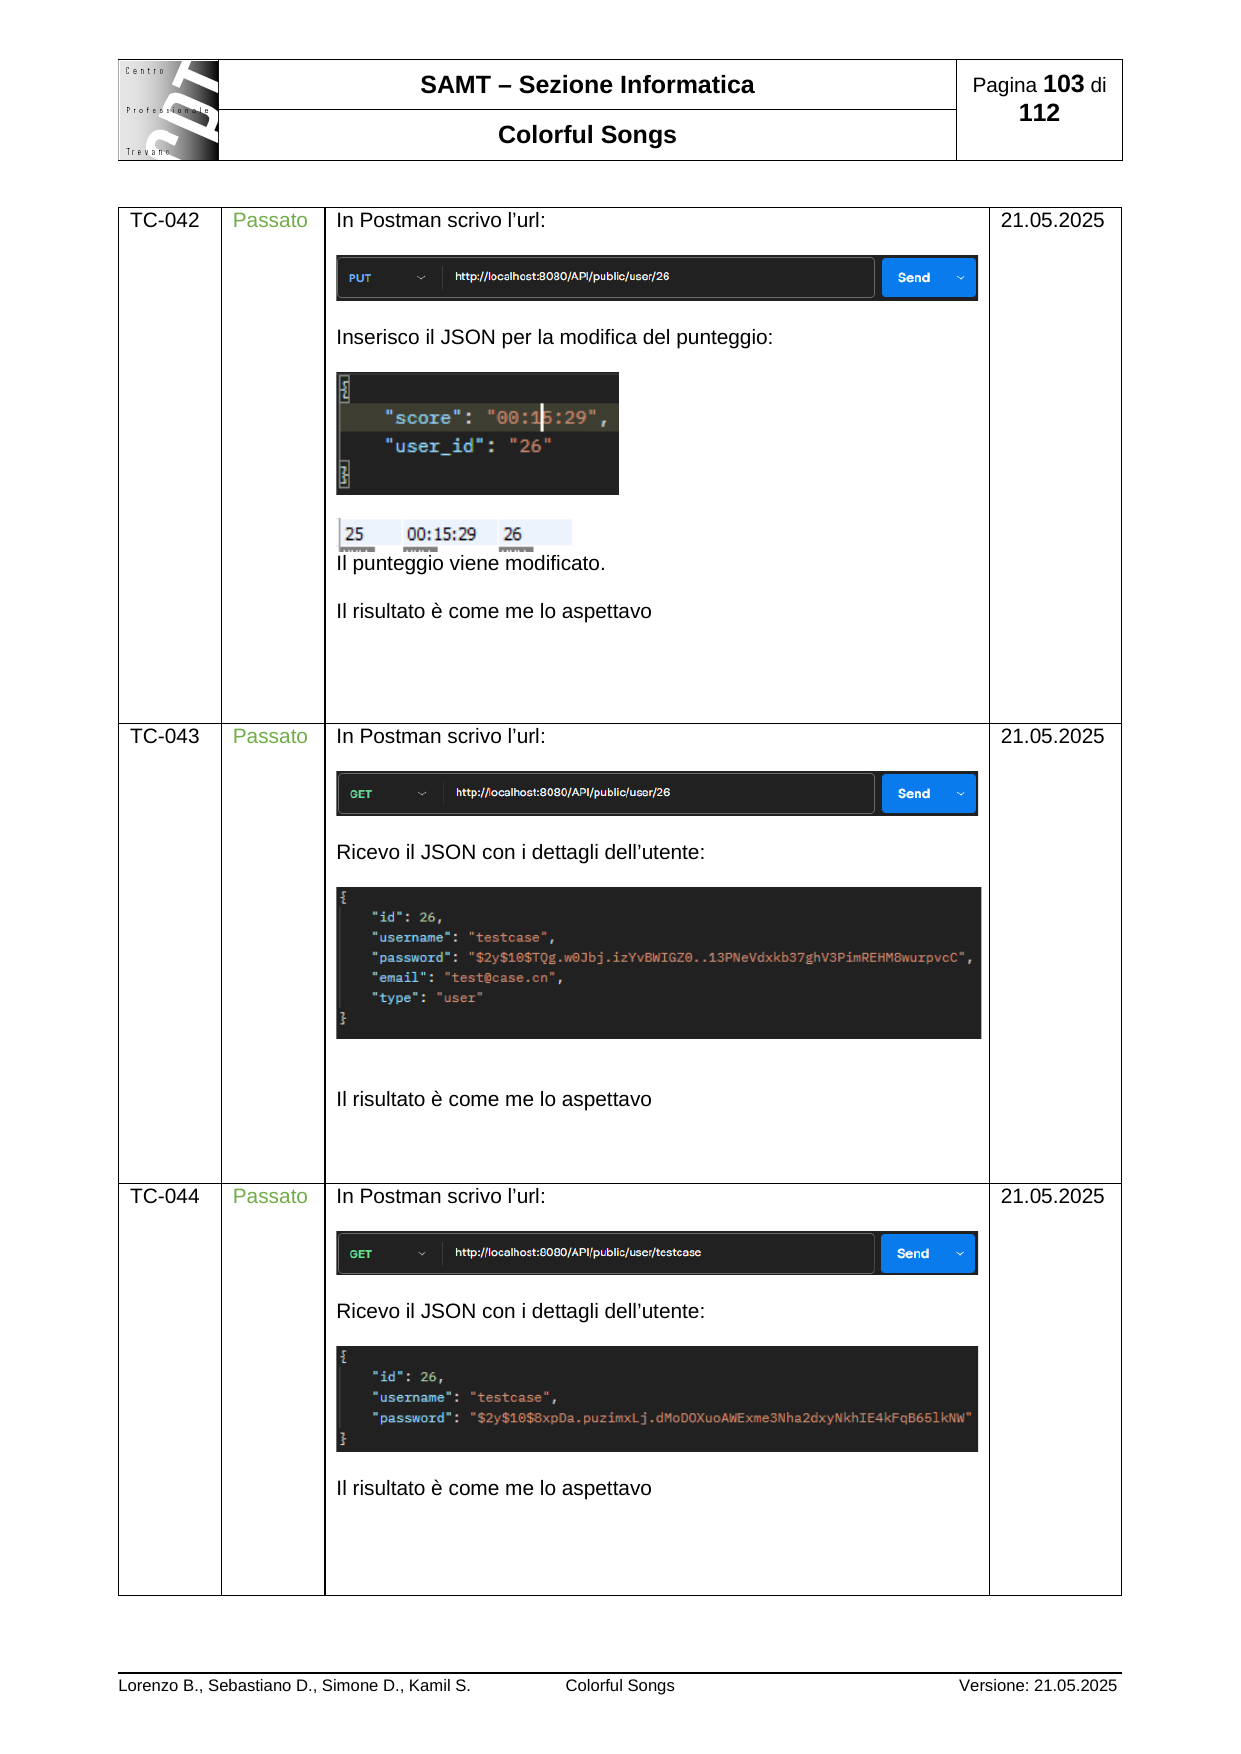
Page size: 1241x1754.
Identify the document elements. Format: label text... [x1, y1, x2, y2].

picture [336, 771, 979, 816]
table_cell In Postman scrivo l’url: Inserisco il JSON per la modifica del punteggio: Il punteggio viene modificato. Il risultato è come me lo aspettavo [326, 208, 989, 723]
picture [336, 518, 573, 552]
table_cell TC-042 [119, 208, 221, 723]
picture [336, 887, 982, 1039]
table_cell Passato [222, 208, 324, 723]
table_cell 21.05.2025 [990, 208, 1121, 723]
table_cell In Postman scrivo l’url: Ricevo il JSON con i dettagli dell’utente: Il risultato è come me lo aspettavo [326, 724, 989, 1183]
table_cell TC-044 [119, 1184, 221, 1595]
table_cell TC-043 [119, 724, 221, 1183]
picture [118, 60, 219, 160]
table_cell In Postman scrivo l’url: Ricevo il JSON con i dettagli dell’utente: Il risultato è come me lo aspettavo [326, 1184, 989, 1595]
table_cell 21.05.2025 [990, 724, 1121, 1183]
table_cell Passato [222, 724, 324, 1183]
picture [336, 1231, 979, 1275]
table_cell 21.05.2025 [990, 1184, 1121, 1595]
picture [336, 1346, 979, 1452]
table_cell Passato [222, 1184, 324, 1595]
picture [336, 255, 979, 301]
picture [336, 372, 619, 495]
